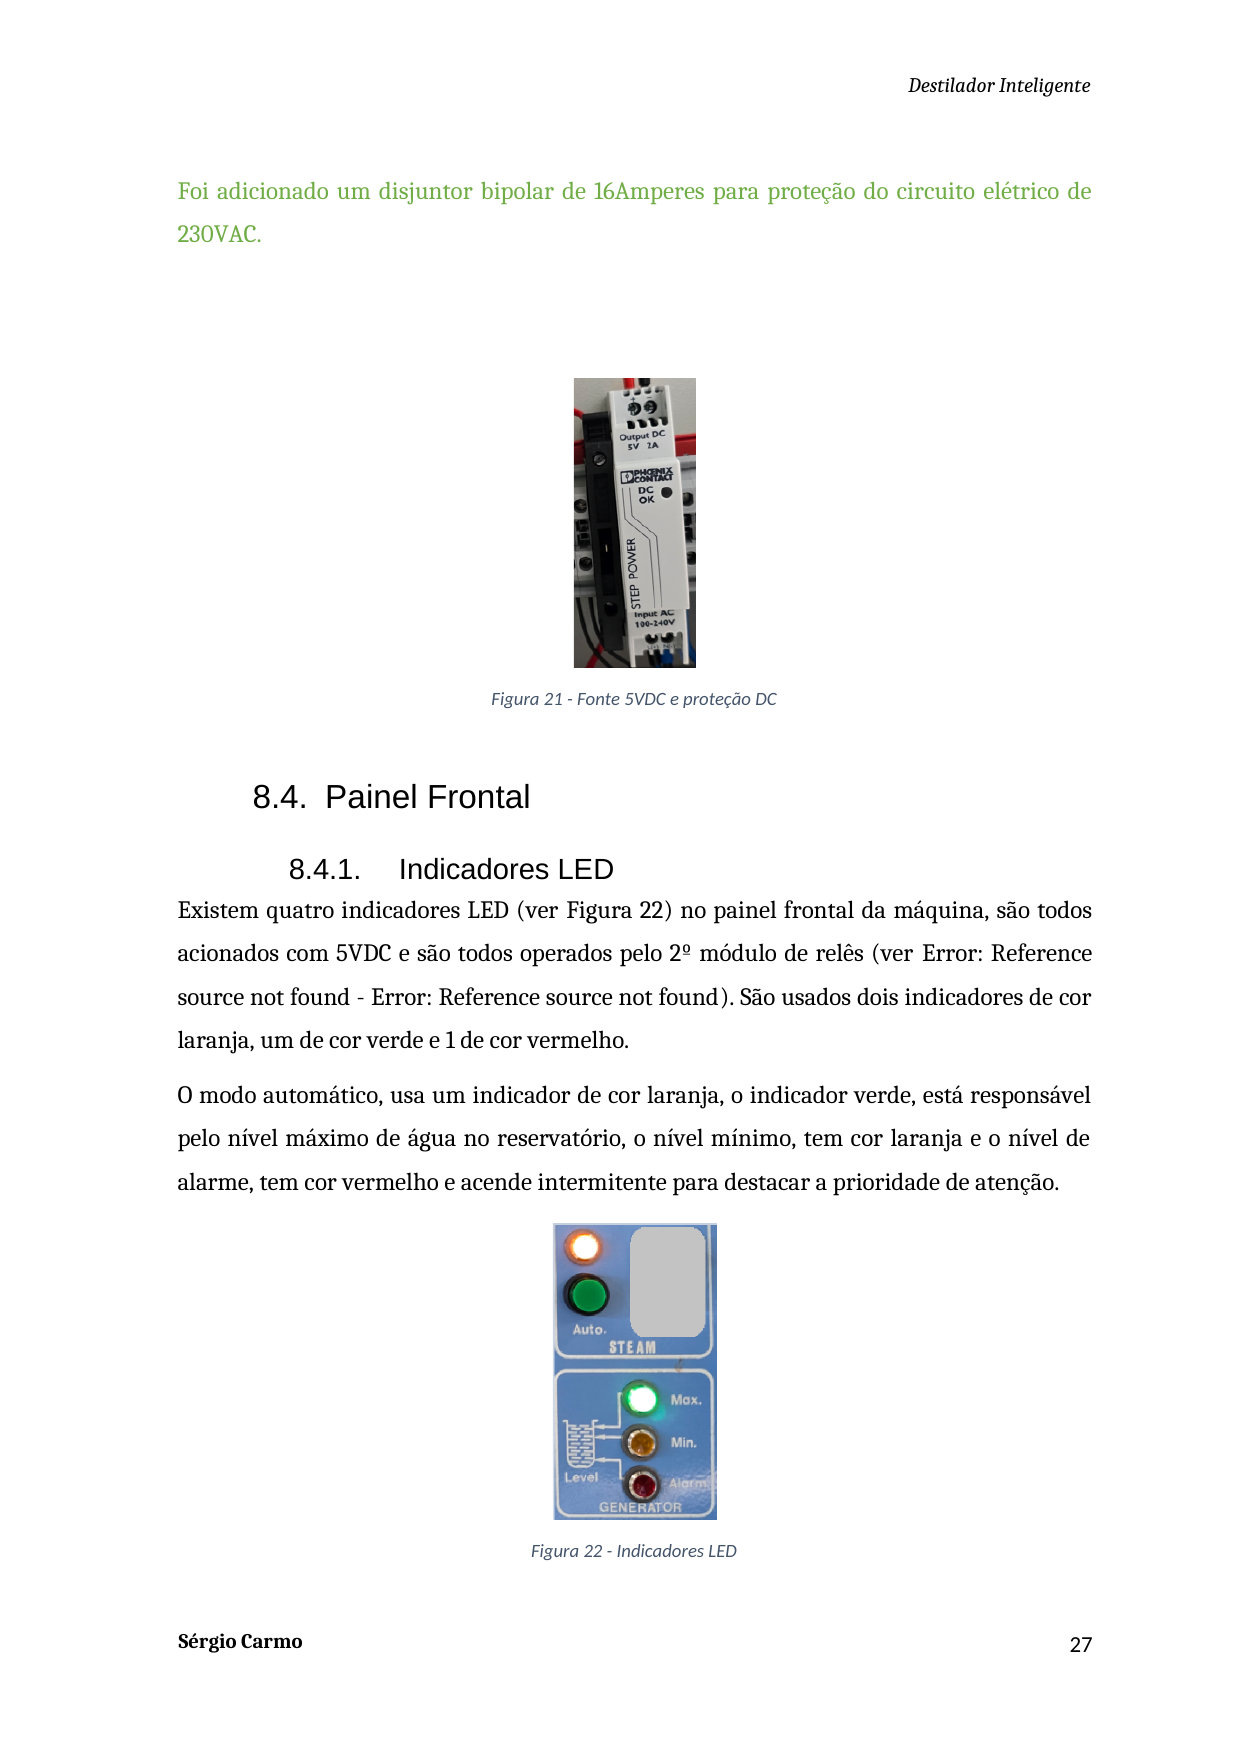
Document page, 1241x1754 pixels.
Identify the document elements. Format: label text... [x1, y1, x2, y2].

text O modo automático, usa um indicador de cor laranja, o indicador verde, está responsável pelo nível máximo de água no reservatório, o nível mínimo, tem cor laranja e o nível de alarme, tem cor vermelho e acende intermitente para destacar a prioridade de atenção. [177, 1081, 1092, 1196]
picture [552, 1223, 717, 1520]
text Foi adicionado um disjuntor bipolar de 16Amperes para proteção do circuito elétrico de 230VAC. [177, 177, 1092, 249]
text Figura 22 - Indicadores LED [177, 1539, 1092, 1562]
text Figura 21 - Fonte 5VDC e proteção DC [177, 687, 1092, 710]
picture [573, 378, 696, 668]
subtitle Indicadores LED [288, 852, 1092, 885]
subtitle Painel Frontal [252, 777, 1092, 816]
